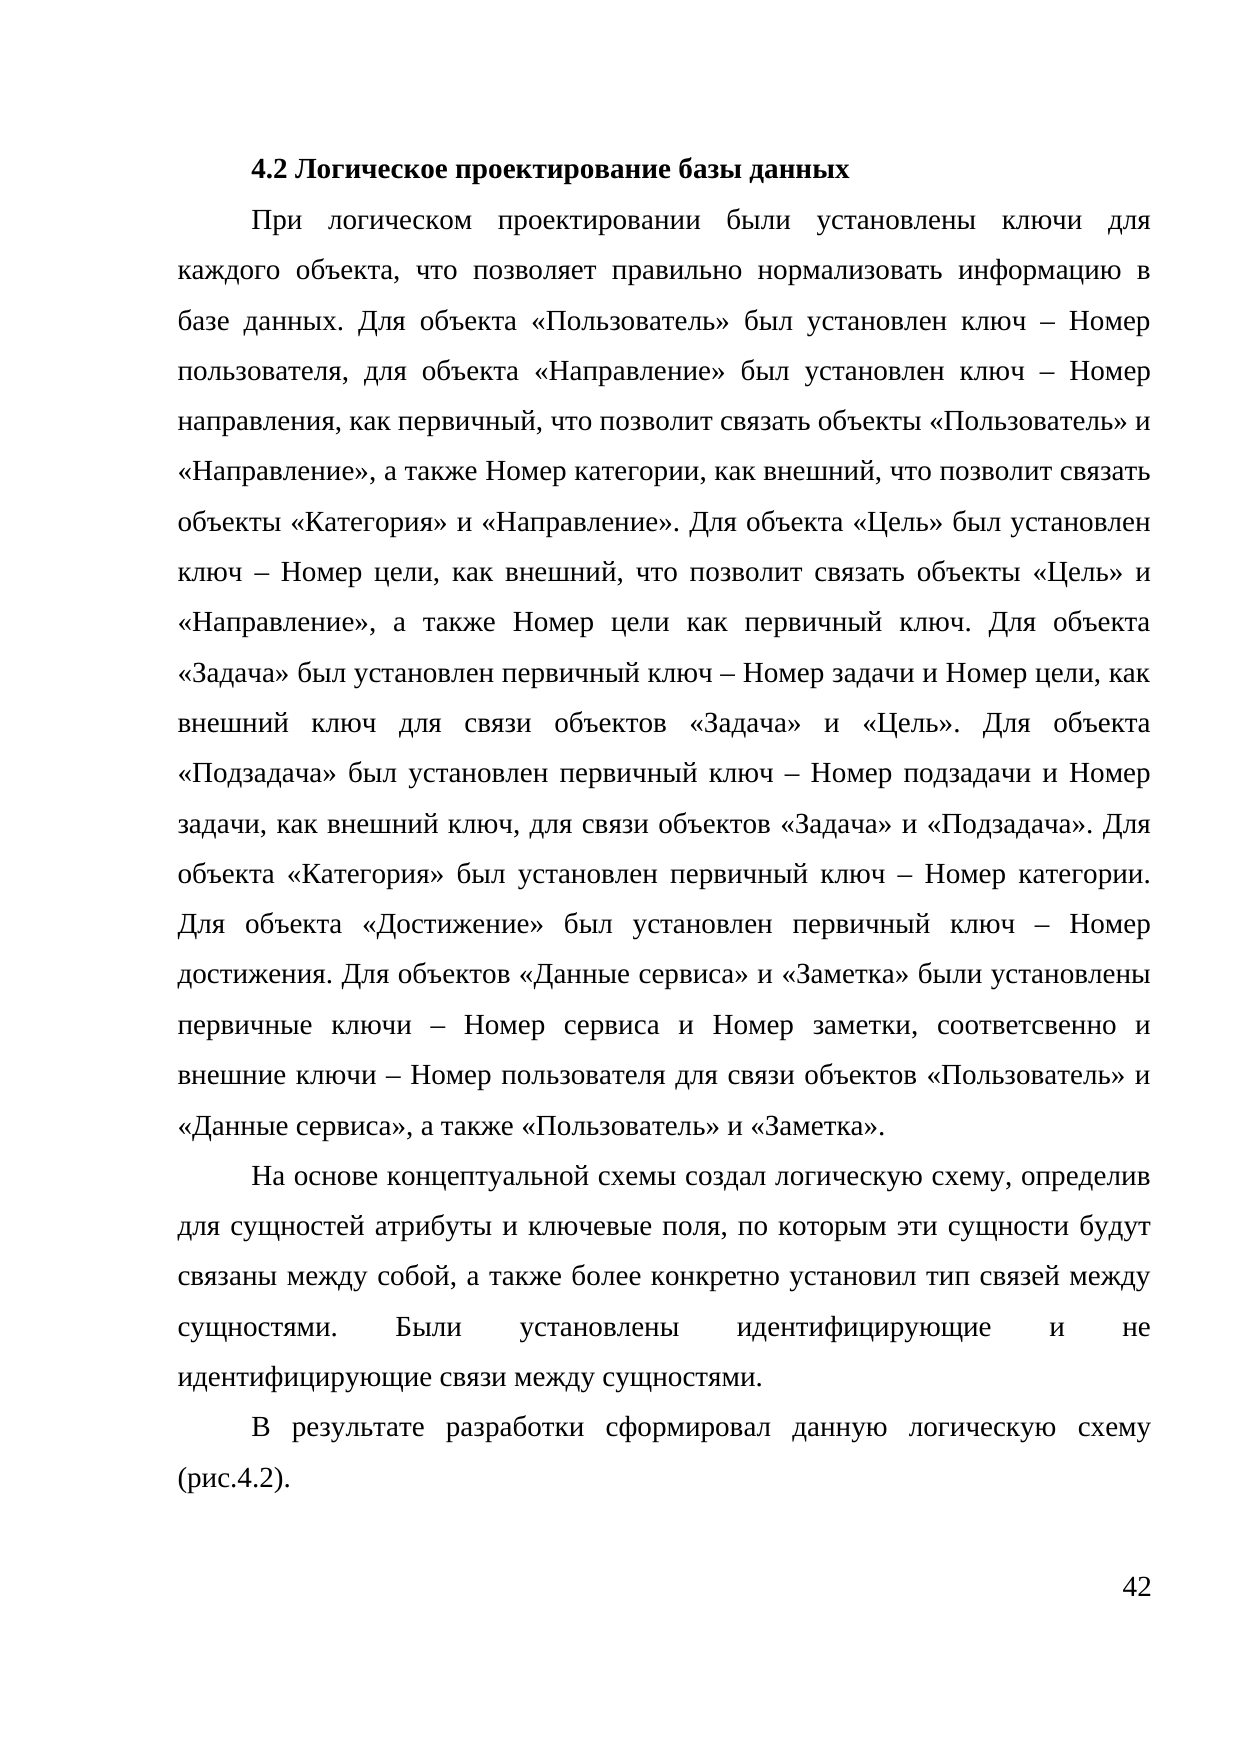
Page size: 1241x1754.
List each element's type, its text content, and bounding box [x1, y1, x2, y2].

text В результате разработки сформировал данную логическую схему (рис.4.2). [177, 1409, 1152, 1493]
text 4.2 Логическое проектирование базы данных [177, 152, 1152, 185]
text При логическом проектировании были установлены ключи для каждого объекта, что позволяет правильно нормализовать информацию в базе данных. Для объекта «Пользователь» был установлен ключ – Номер пользователя, для объекта «Направление» был установлен ключ – Номер направления, как первичный, что позволит связать объекты «Пользователь» и «Направление», а также Номер категории, как внешний, что позволит связать объекты «Категория» и «Направление». Для объекта «Цель» был установлен ключ – Номер цели, как внешний, что позволит связать объекты «Цель» и «Направление», а также Номер цели как первичный ключ. Для объекта «Задача» был установлен первичный ключ – Номер задачи и Номер цели, как внешний ключ для связи объектов «Задача» и «Цель». Для объекта «Подзадача» был установлен первичный ключ – Номер подзадачи и Номер задачи, как внешний ключ, для связи объектов «Задача» и «Подзадача». Для объекта «Категория» был установлен первичный ключ – Номер категории. Для объекта «Достижение» был установлен первичный ключ – Номер достижения. Для объектов «Данные сервиса» и «Заметка» были установлены первичные ключи – Номер сервиса и Номер заметки, соответсвенно и внешние ключи – Номер пользователя для связи объектов «Пользователь» и «Данные сервиса», а также «Пользователь» и «Заметка». [177, 202, 1152, 1141]
text На основе концептуальной схемы создал логическую схему, определив для сущностей атрибуты и ключевые поля, по которым эти сущности будут связаны между собой, а также более конкретно установил тип связей между сущностями. Были установлены идентифицирующие и не идентифицирующие связи между сущностями. [177, 1158, 1152, 1393]
